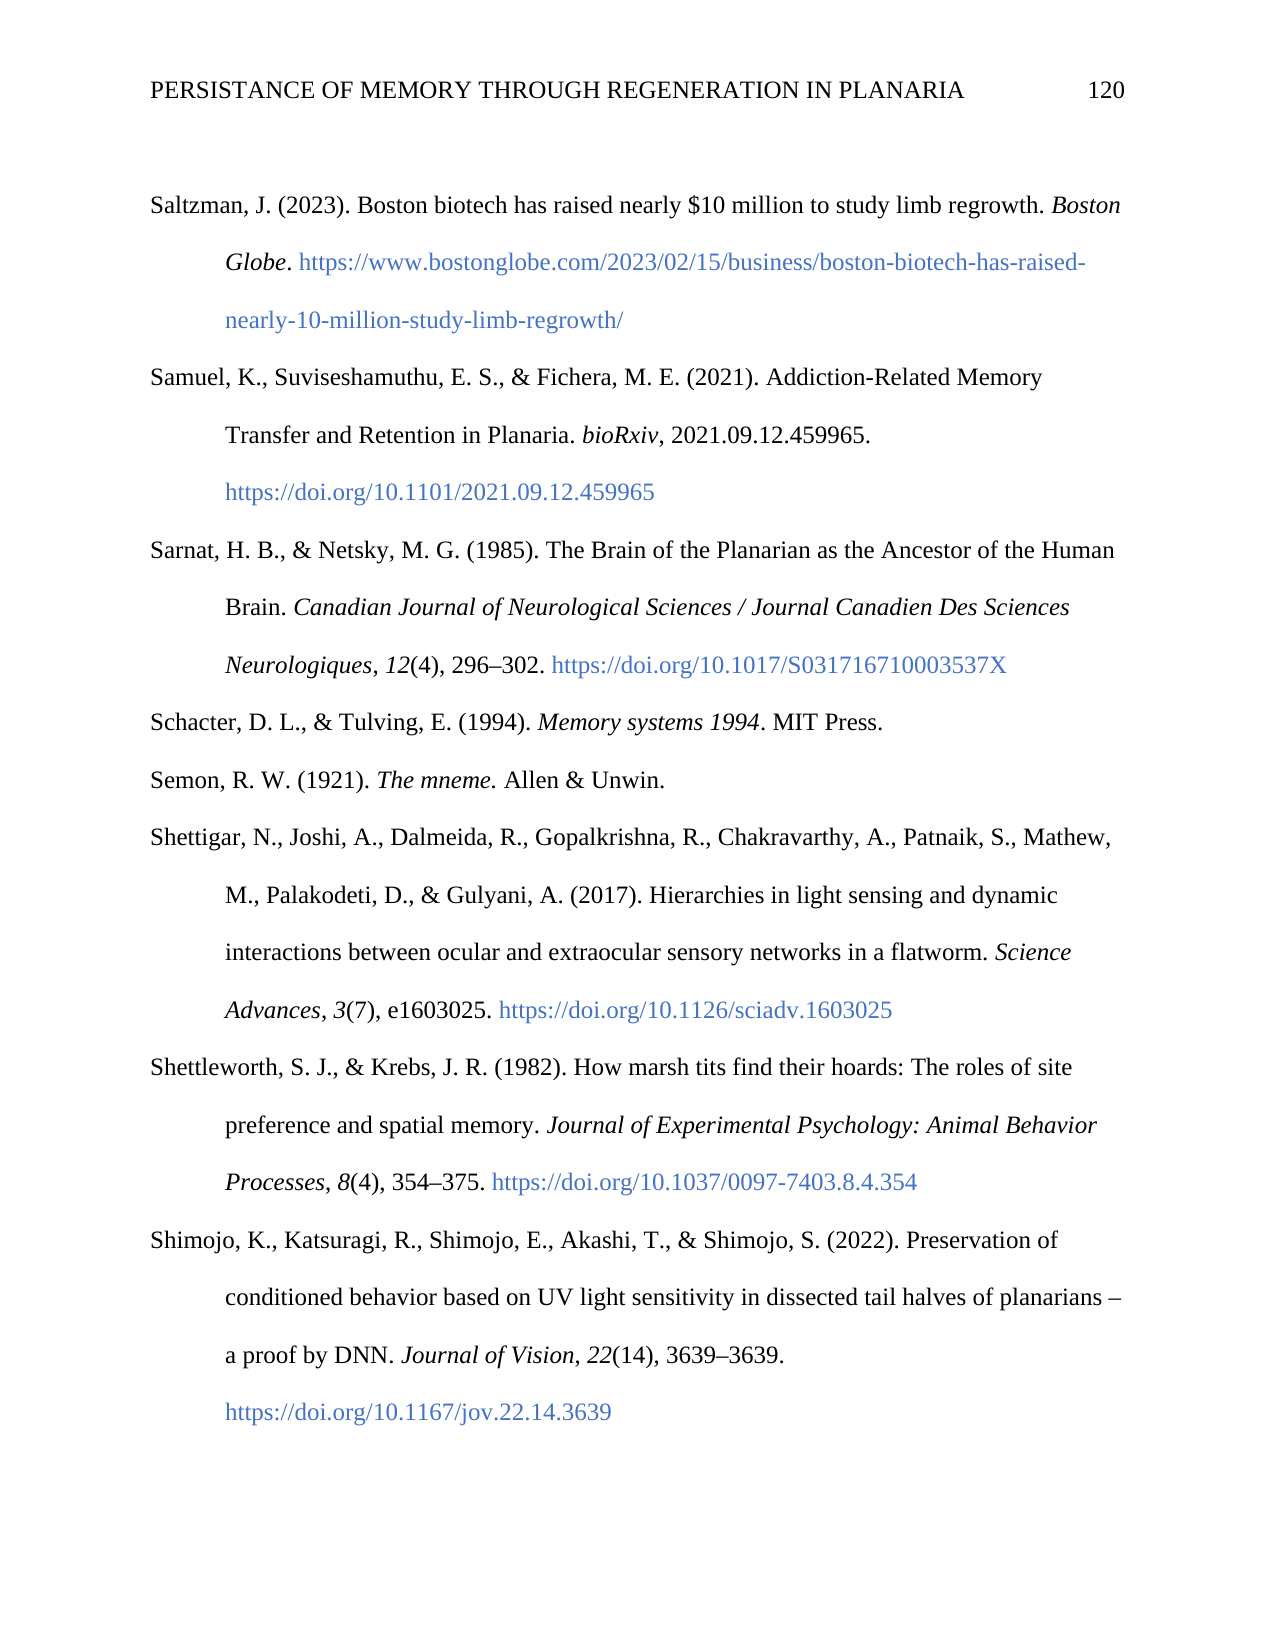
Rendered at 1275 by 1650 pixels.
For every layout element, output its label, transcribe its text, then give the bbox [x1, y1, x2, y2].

text Sarnat, H. B., & Netsky, M. G. (1985). The Brain of the Planarian as the Ancestor of the Human Brain. Canadian Journal of Neurological Sciences / Journal Canadien Des Sciences Neurologiques, 12(4), 296–302. https://doi.org/10.1017/S031716710003537X [150, 535, 1125, 679]
text Shettigar, N., Joshi, A., Dalmeida, R., Gopalkrishna, R., Chakravarthy, A., Patnaik, S., Mathew, M., Palakodeti, D., & Gulyani, A. (2017). Hierarchies in light sensing and dynamic interactions between ocular and extraocular sensory networks in a flatworm. Science Advances, 3(7), e1603025. https://doi.org/10.1126/sciadv.1603025 [150, 822, 1125, 1024]
text Schacter, D. L., & Tulving, E. (1994). Memory systems 1994. MIT Press. [150, 707, 1125, 736]
text Shimojo, K., Katsuragi, R., Shimojo, E., Akashi, T., & Shimojo, S. (2022). Preservation of conditioned behavior based on UV light sensitivity in dissected tail halves of planarians – a proof by DNN. Journal of Vision, 22(14), 3639–3639. https://doi.org/10.1167/jov.22.14.3639 [150, 1225, 1125, 1426]
text Shettleworth, S. J., & Krebs, J. R. (1982). How marsh tits find their hoards: The roles of site preference and spatial memory. Journal of Experimental Psychology: Animal Behavior Processes, 8(4), 354–375. https://doi.org/10.1037/0097-7403.8.4.354 [150, 1052, 1125, 1196]
text Saltzman, J. (2023). Boston biotech has raised nearly $10 million to study limb regrowth. Boston Globe. https://www.bostonglobe.com/2023/02/15/business/boston-biotech-has-raised-nearly-10-million-study-limb-regrowth/ [150, 190, 1125, 334]
text Semon, R. W. (1921). The mneme. Allen & Unwin. [150, 765, 1125, 794]
text Samuel, K., Suviseshamuthu, E. S., & Fichera, M. E. (2021). Addiction-Related Memory Transfer and Retention in Planaria. bioRxiv, 2021.09.12.459965. https://doi.org/10.1101/2021.09.12.459965 [150, 362, 1125, 506]
